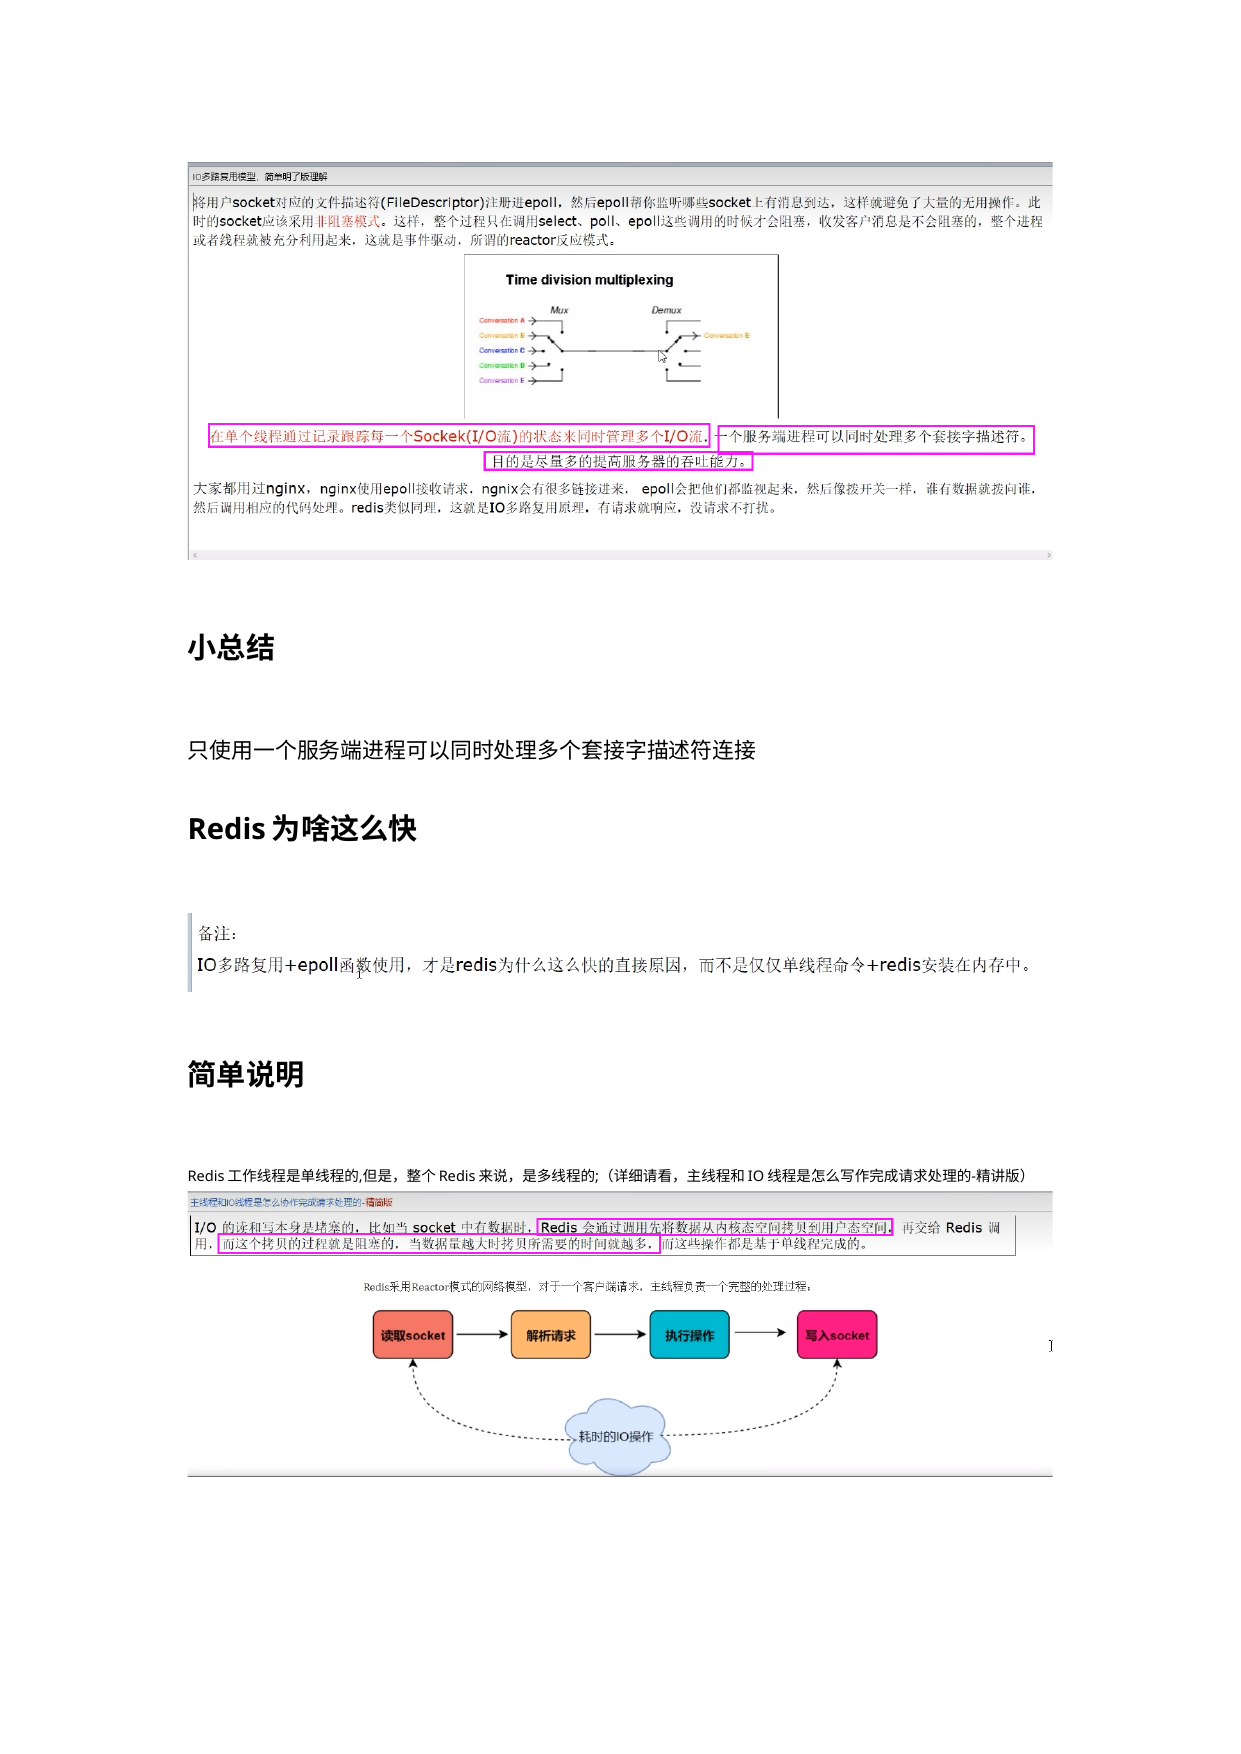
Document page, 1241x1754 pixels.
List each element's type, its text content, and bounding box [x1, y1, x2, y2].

subtitle Redis为啥这么快 [187, 794, 1053, 859]
picture [187, 162, 1053, 560]
picture [187, 913, 1053, 992]
subtitle 小总结 [187, 614, 1053, 679]
text Redis工作线程是单线程的,但是，整个Redis来说，是多线程的;（详细请看，主线程和IO线程是怎么写作完成请求处理的-精讲版） [187, 1158, 1053, 1191]
text 只使用一个服务端进程可以同时处理多个套接字描述符连接 [187, 732, 1053, 765]
subtitle 简单说明 [187, 1040, 1053, 1105]
picture [187, 1191, 1053, 1478]
